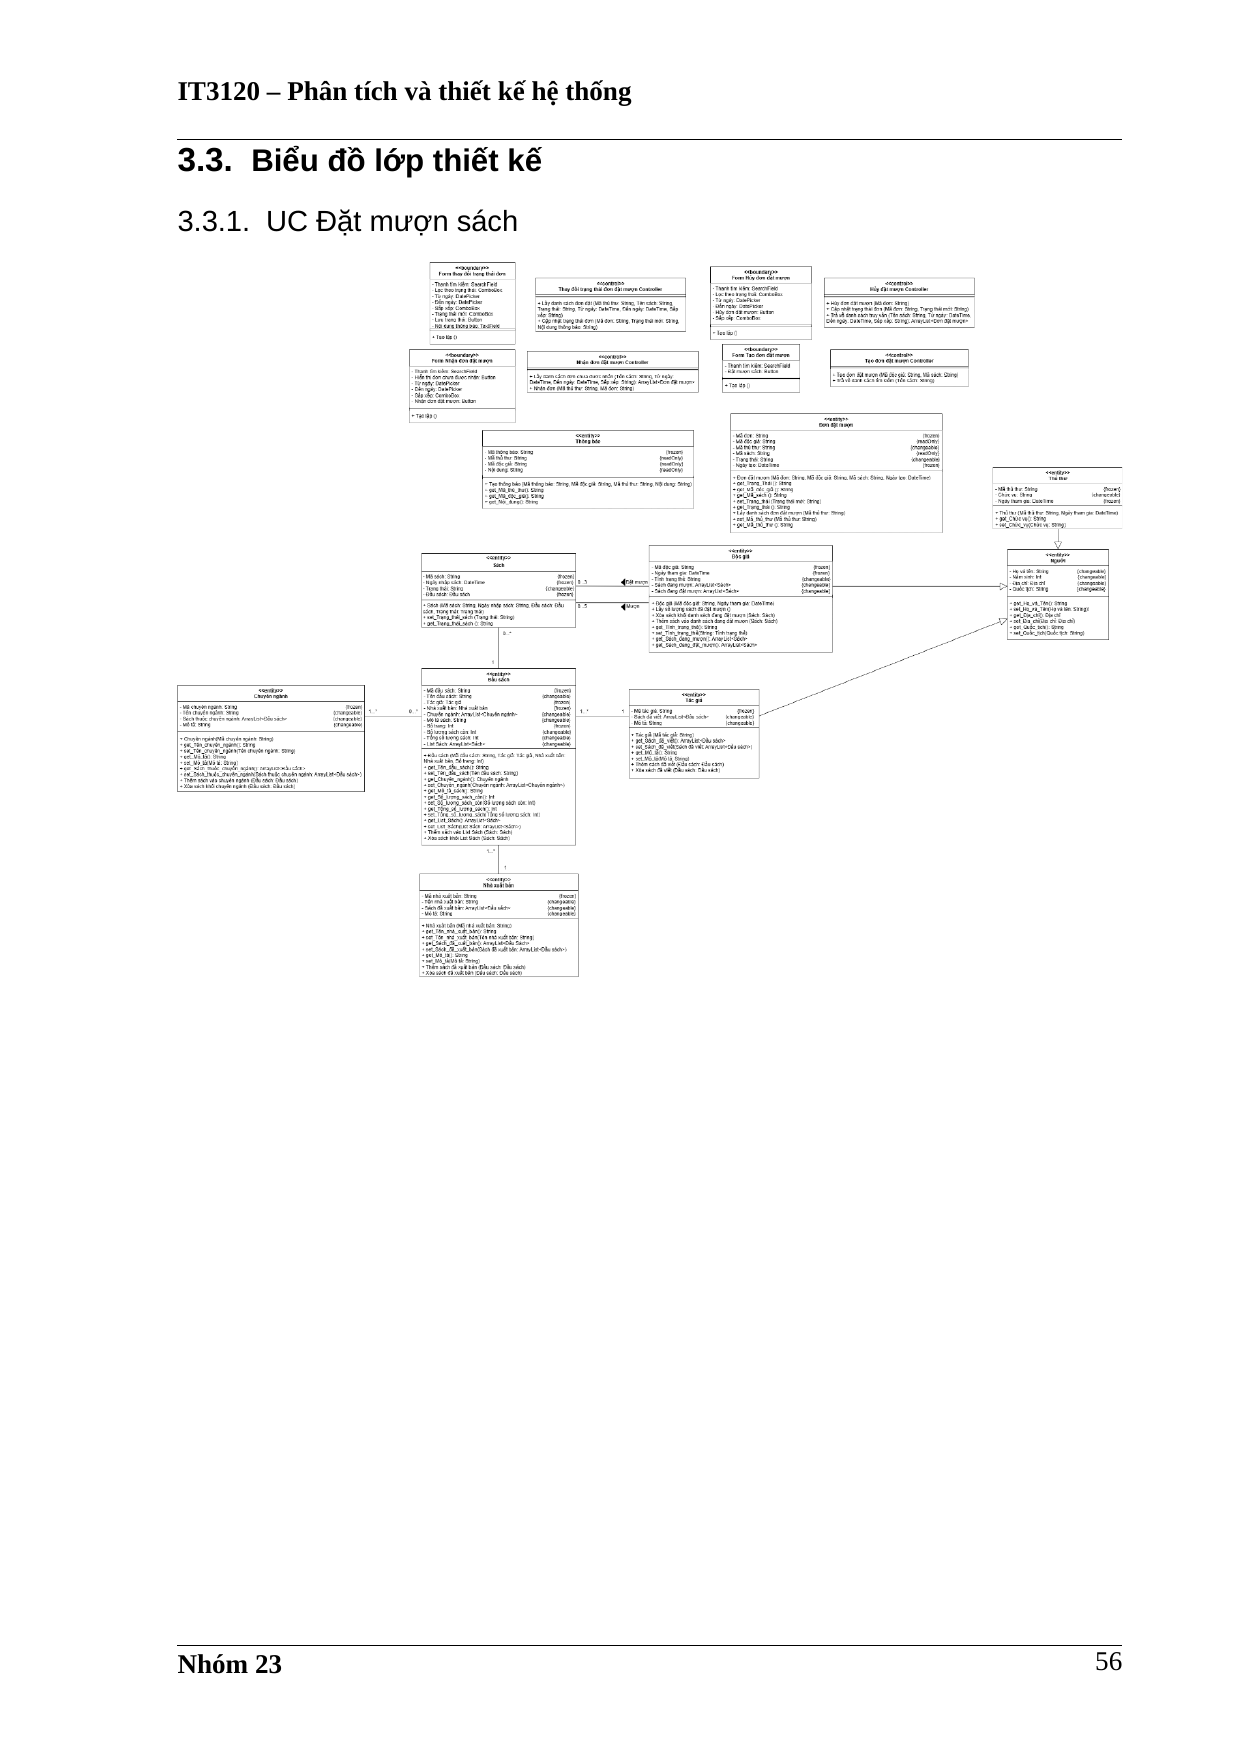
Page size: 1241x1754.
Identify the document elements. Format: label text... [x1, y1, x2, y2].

picture [177, 262, 1123, 978]
subtitle UC Đặt mượn sách [177, 204, 1122, 237]
subtitle Biểu đồ lớp thiết kế [177, 140, 1122, 179]
